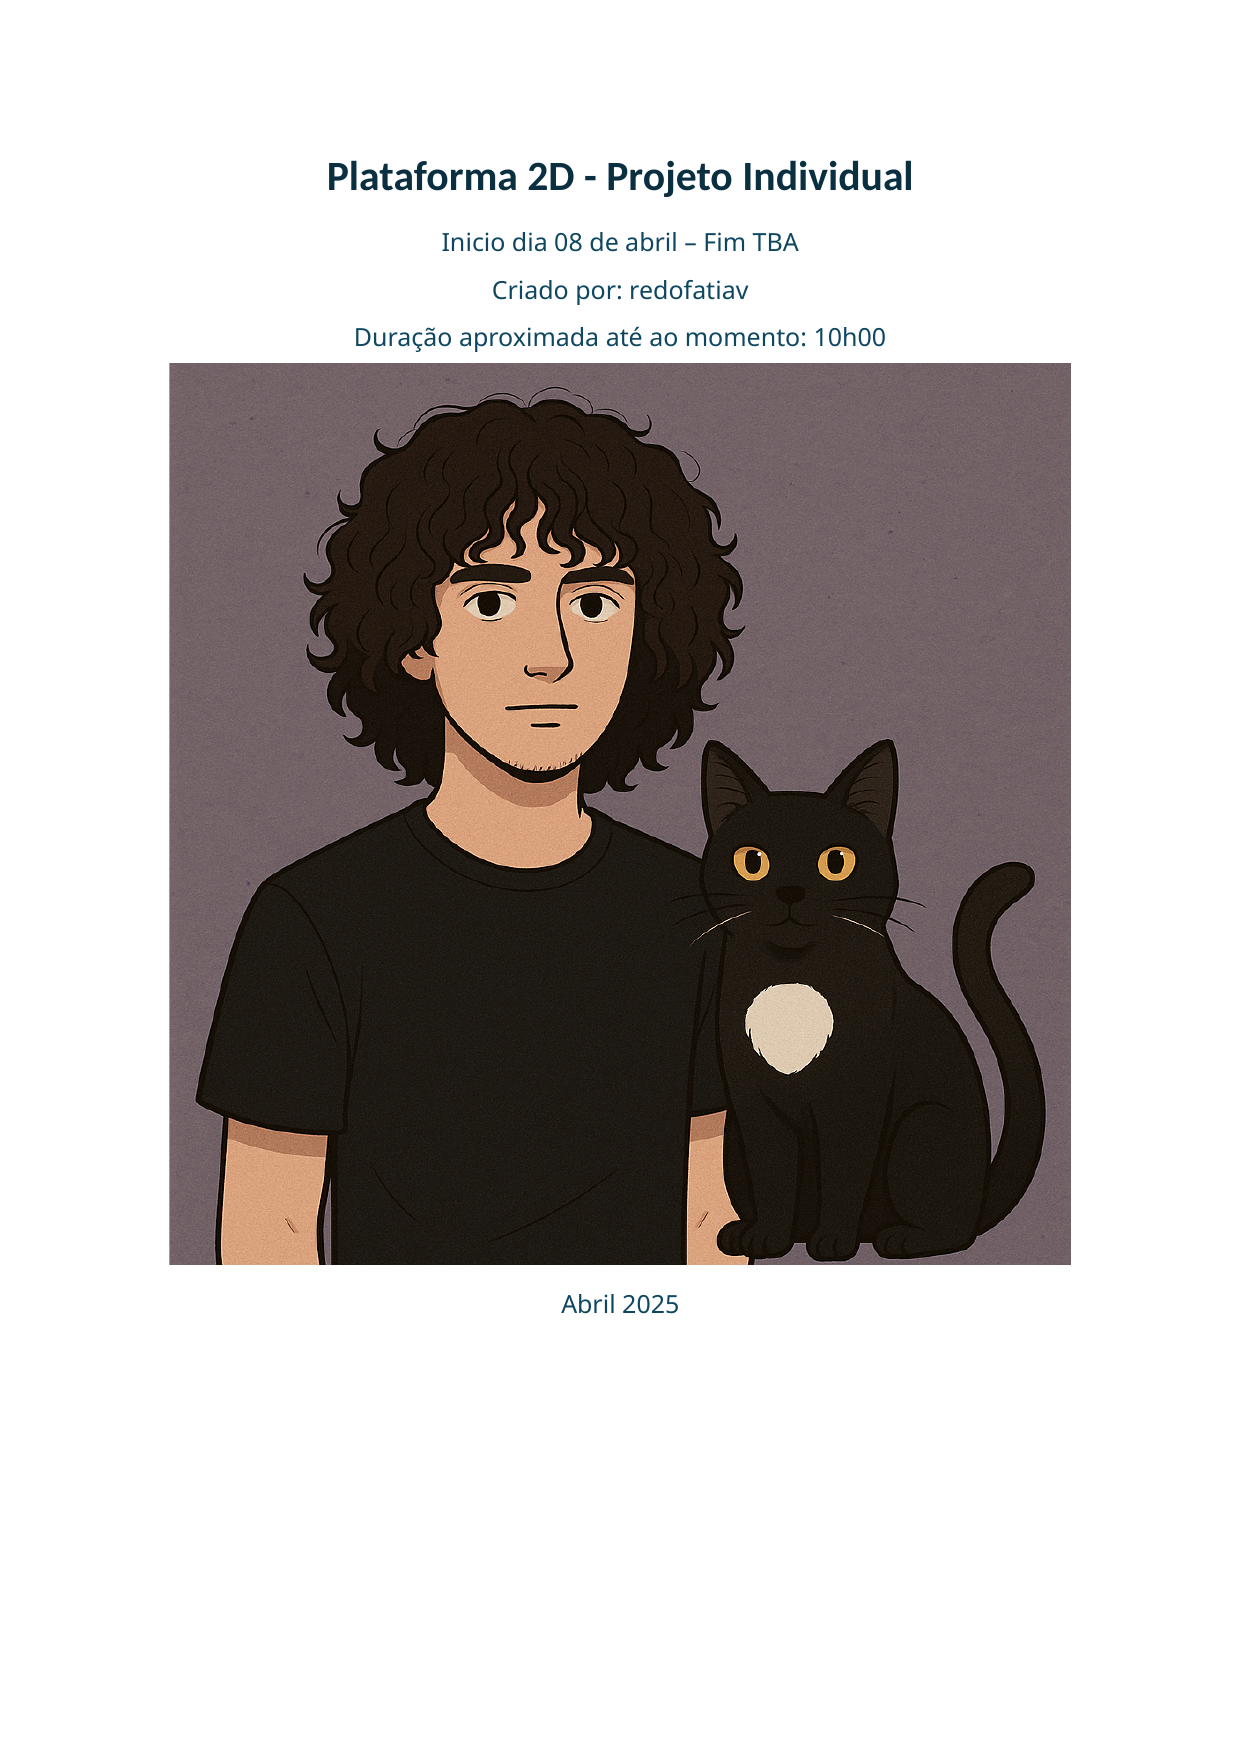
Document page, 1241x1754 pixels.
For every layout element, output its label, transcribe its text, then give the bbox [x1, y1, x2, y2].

subtitle Duração aproximada até ao momento: 10h00 [150, 320, 1090, 354]
subtitle Abril 2025 [150, 1287, 1090, 1321]
subtitle Criado por: redofatiav [150, 273, 1090, 307]
text Plataforma 2D - Projeto Individual [150, 150, 1090, 201]
subtitle Inicio dia 08 de abril – Fim TBA [150, 225, 1090, 259]
picture [169, 363, 1071, 1265]
